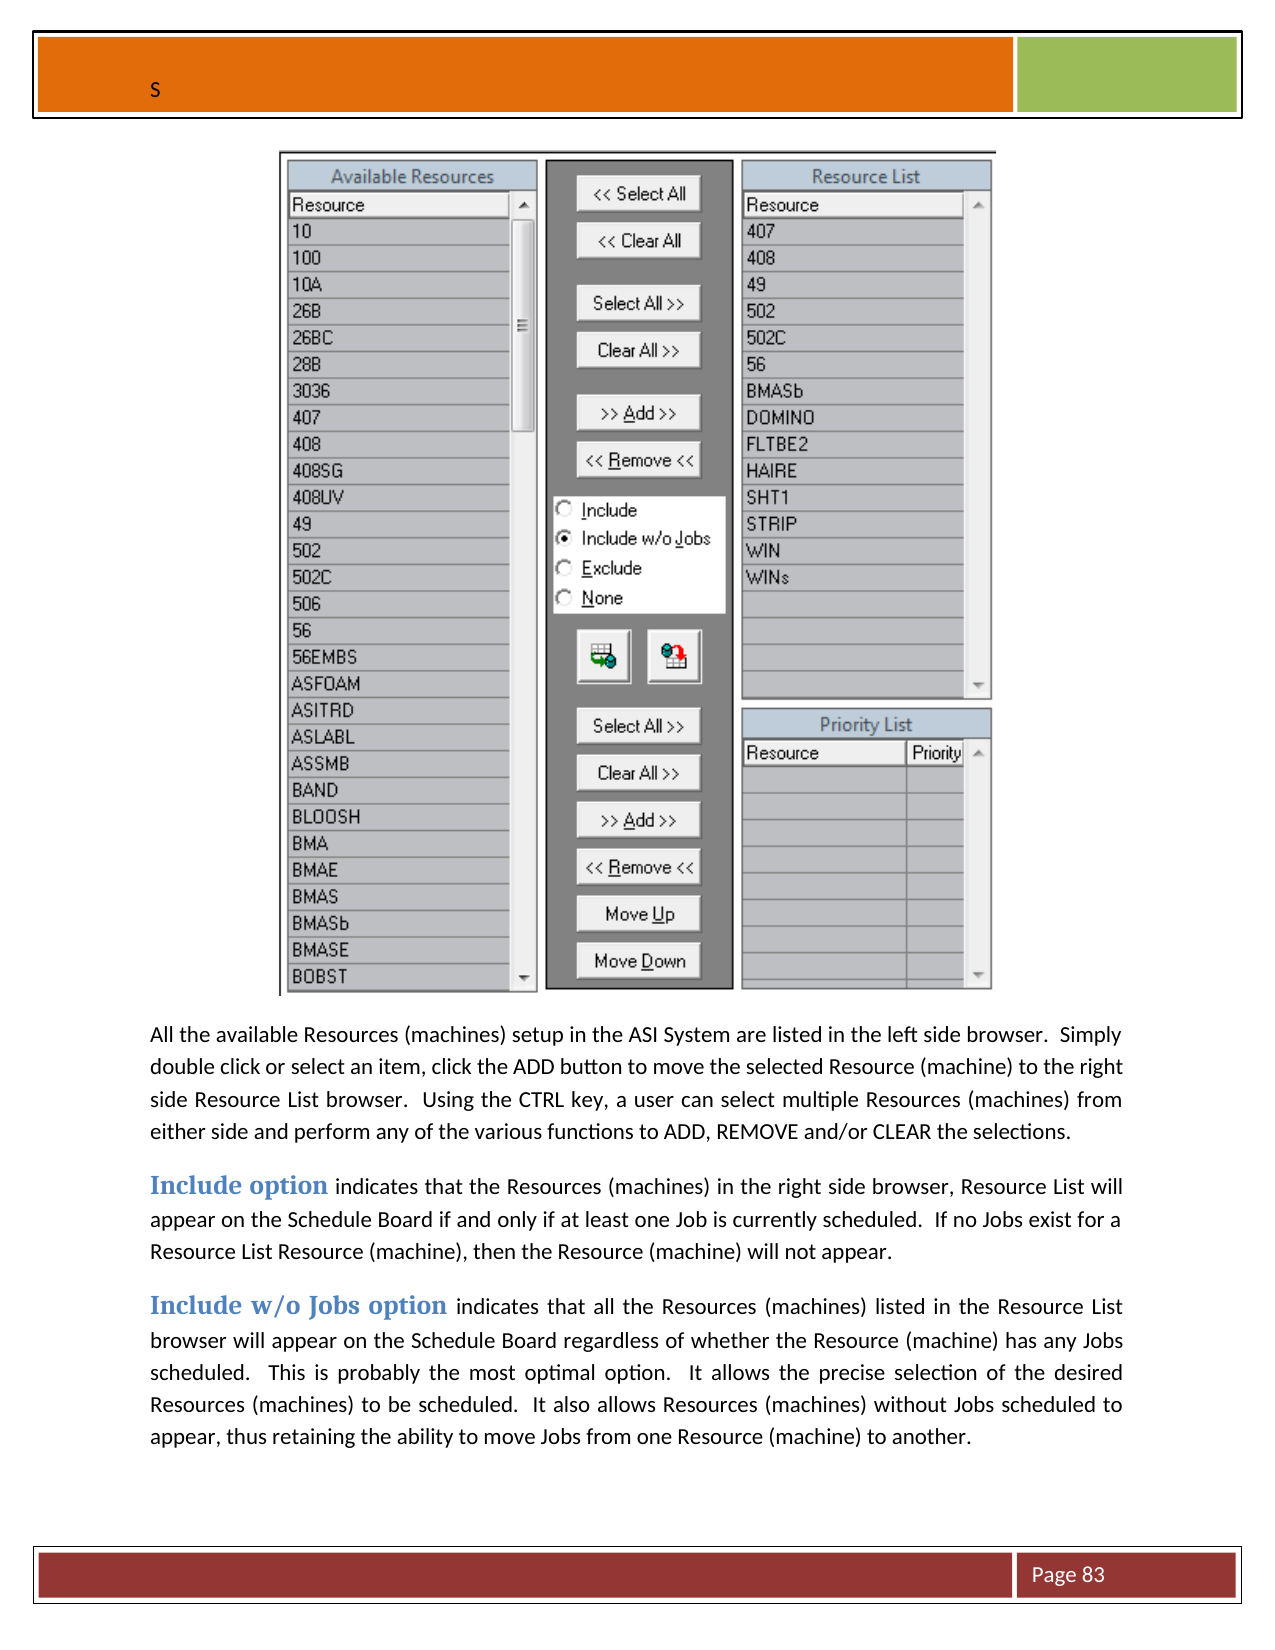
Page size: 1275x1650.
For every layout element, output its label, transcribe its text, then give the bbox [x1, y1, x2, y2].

text Include option indicates that the Resources (machines) in the right side browser, Resource List will appear on the Schedule Board if and only if at least one Job is currently scheduled. If no Jobs exist for a Resource List Resource (machine), then the Resource (machine) will not appear. [150, 1170, 1125, 1265]
text Include w/o Jobs option indicates that all the Resources (machines) listed in the Resource List browser will appear on the Schedule Board regardless of whether the Resource (machine) has any Jobs scheduled. This is probably the most optimal option. It allows the precise selection of the desired Resources (machines) to be scheduled. It also allows Resources (machines) without Jobs scheduled to appear, thus retaining the ability to move Jobs from one Resource (machine) to another. [150, 1290, 1125, 1450]
picture [278, 150, 997, 996]
text All the available Resources (machines) setup in the ASI System are listed in the left side browser. Simply double click or select an item, click the ADD button to move the selected Resource (machine) to the right side Resource List browser. Using the CTRL key, a user can select multiple Resources (machines) from either side and perform any of the various functions to ADD, REMOVE and/or CLEAR the selections. [150, 1020, 1125, 1145]
